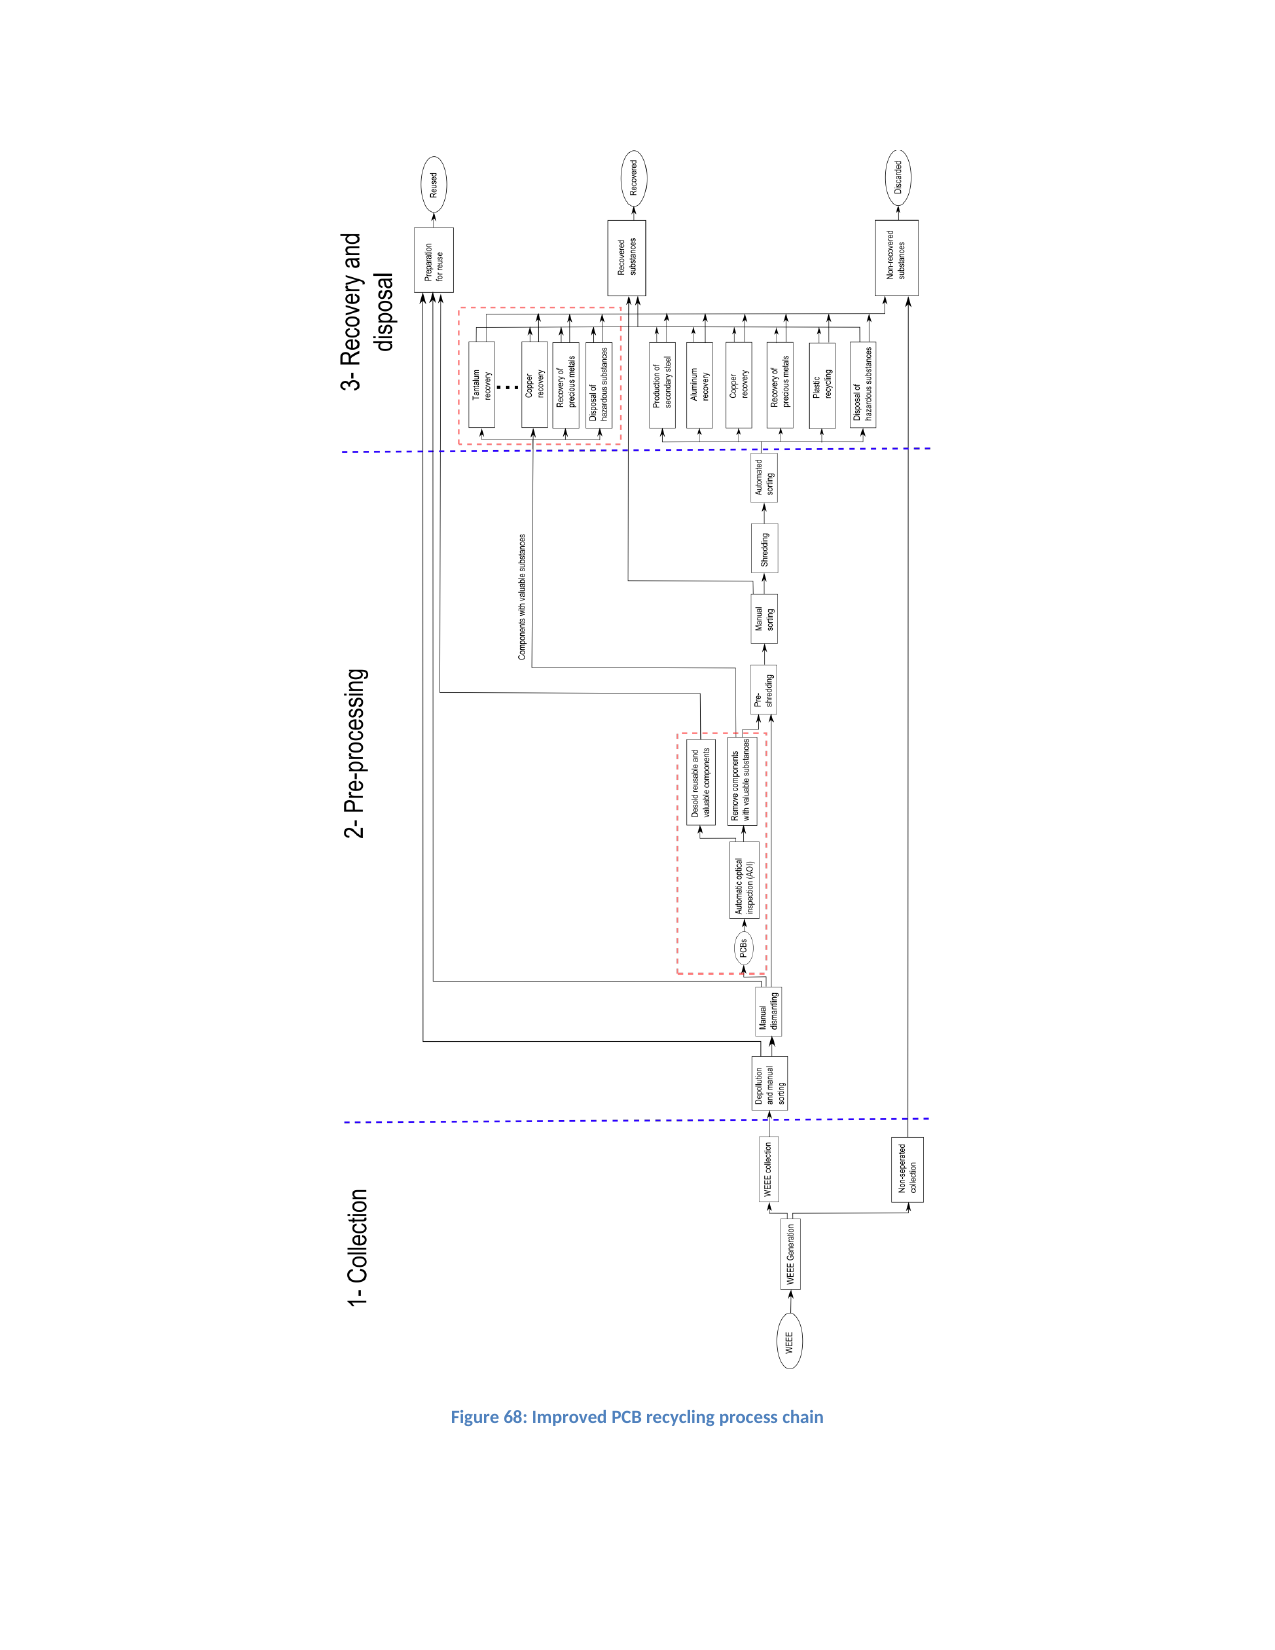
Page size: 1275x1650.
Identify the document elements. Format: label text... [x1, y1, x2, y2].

picture [340, 150, 935, 1369]
